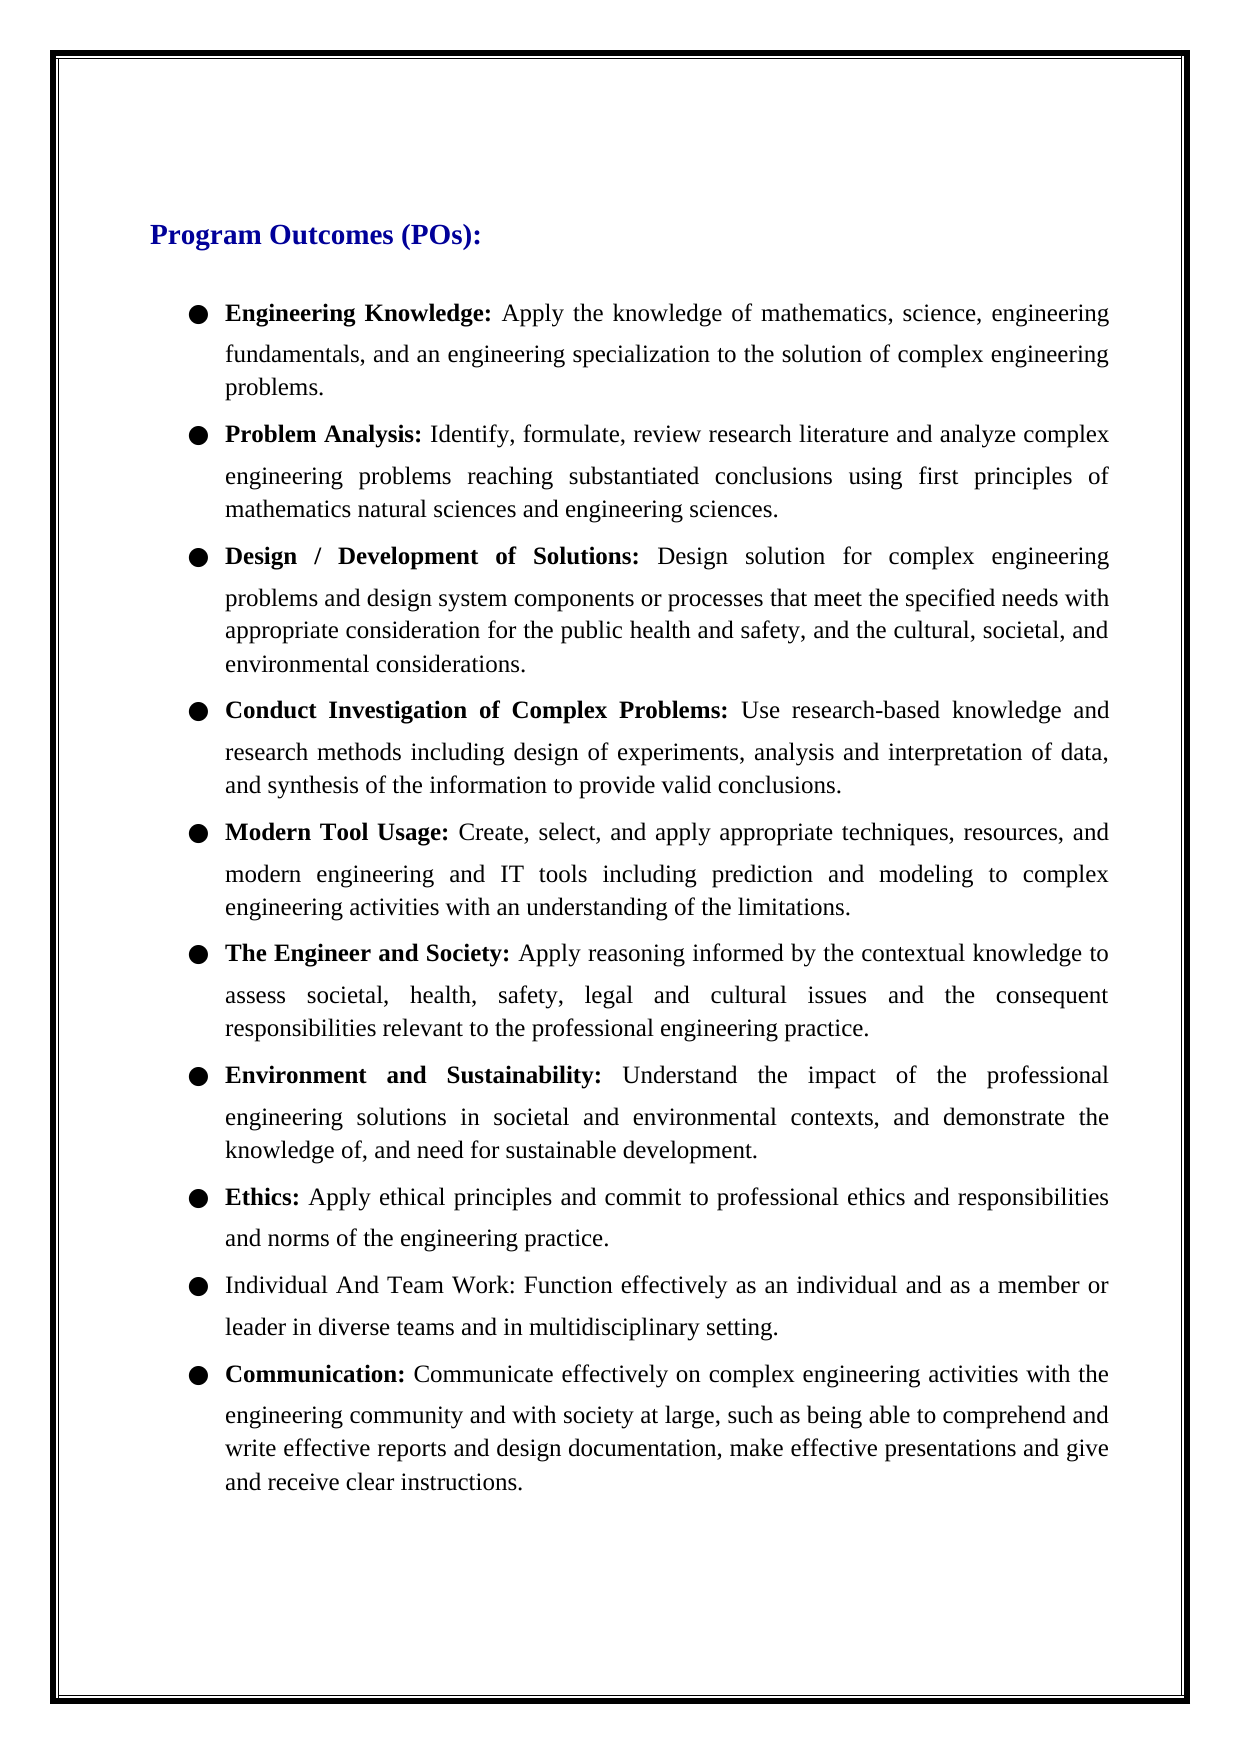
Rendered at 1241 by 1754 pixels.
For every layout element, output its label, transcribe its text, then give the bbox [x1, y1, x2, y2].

list Problem Analysis: Identify, formulate, review research literature and analyze complex engineering problems reaching substantiated conclusions using first principles of mathematics natural sciences and engineering sciences. [187, 406, 1110, 523]
list Communication: Communicate effectively on complex engineering activities with the engineering community and with society at large, such as being able to comprehend and write effective reports and design documentation, make effective presentations and give and receive clear instructions. [187, 1345, 1110, 1495]
list Modern Tool Usage: Create, select, and apply appropriate techniques, resources, and modern engineering and IT tools including prediction and modeling to complex engineering activities with an understanding of the limitations. [187, 803, 1110, 921]
list Conduct Investigation of Complex Problems: Use research-based knowledge and research methods including design of experiments, analysis and interpretation of data, and synthesis of the information to provide valid conclusions. [187, 682, 1110, 799]
list Engineering Knowledge: Apply the knowledge of mathematics, science, engineering fundamentals, and an engineering specialization to the solution of complex engineering problems. [187, 284, 1110, 401]
text Program Outcomes (POs): [150, 217, 1110, 251]
list Design / Development of Solutions: Design solution for complex engineering problems and design system components or processes that meet the specified needs with appropriate consideration for the public health and safety, and the cultural, societal, and environmental considerations. [187, 527, 1110, 677]
list Ethics: Apply ethical principles and commit to professional ethics and responsibilities and norms of the engineering practice. [187, 1168, 1110, 1252]
list Individual And Team Work: Function effectively as an individual and as a member or leader in diverse teams and in multidisciplinary setting. [187, 1256, 1110, 1341]
list The Engineer and Society: Apply reasoning informed by the contextual knowledge to assess societal, health, safety, legal and cultural issues and the consequent responsibilities relevant to the professional engineering practice. [187, 925, 1110, 1042]
list Environment and Sustainability: Understand the impact of the professional engineering solutions in societal and environmental contexts, and demonstrate the knowledge of, and need for sustainable development. [187, 1046, 1110, 1164]
